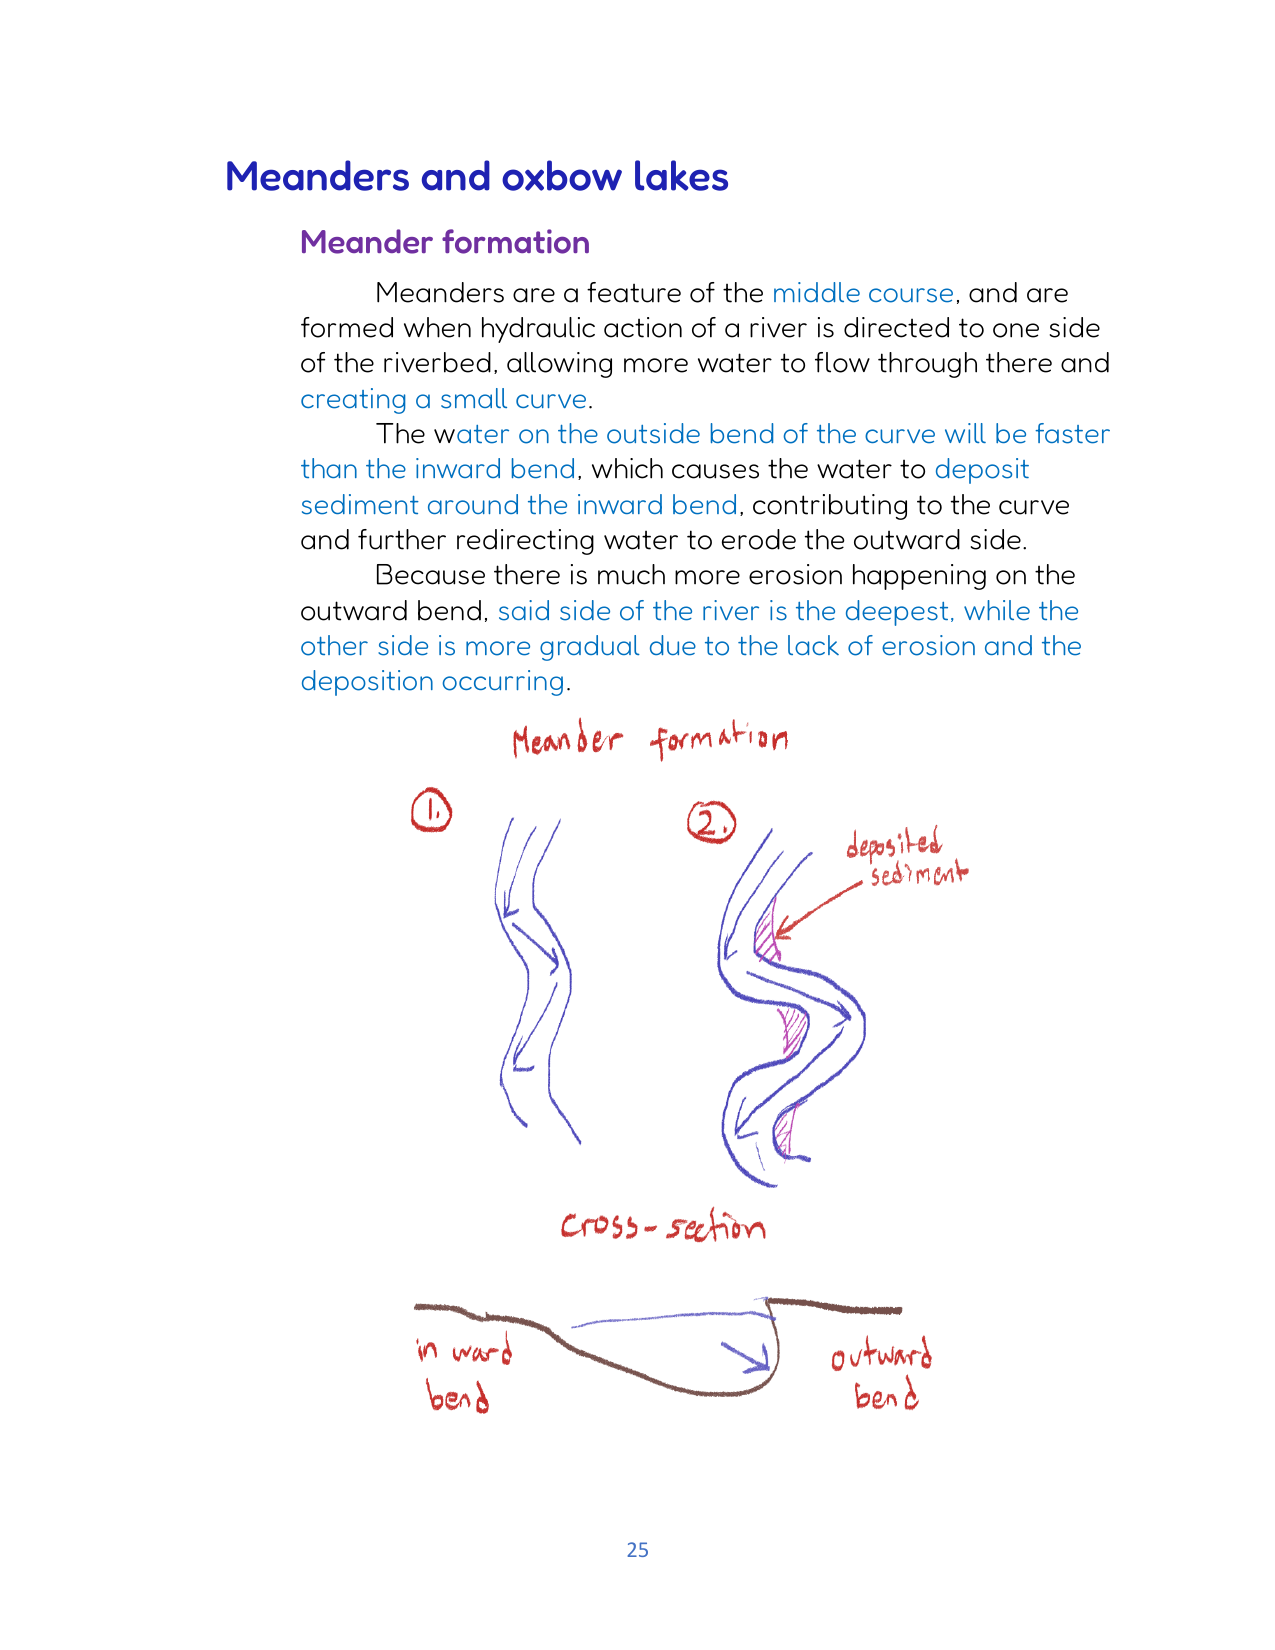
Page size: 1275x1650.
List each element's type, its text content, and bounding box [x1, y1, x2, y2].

text The water on the outside bend of the curve will be faster than the inward bend, which causes the water to deposit sediment around the inward bend, contributing to the curve and further redirecting water to erode the outward side. [300, 415, 1125, 556]
text Meanders are a feature of the middle course, and are formed when hydraulic action of a river is directed to one side of the riverbed, allowing more water to flow through there and creating a small curve. [300, 274, 1125, 415]
text Because there is much more erosion happening on the outward bend, said side of the river is the deepest, while the other side is more gradual due to the lack of erosion and the deposition occurring. [300, 556, 1125, 698]
picture [410, 717, 969, 1414]
subtitle Meander formation [300, 221, 1125, 261]
subtitle Meanders and oxbow lakes [225, 150, 1125, 200]
